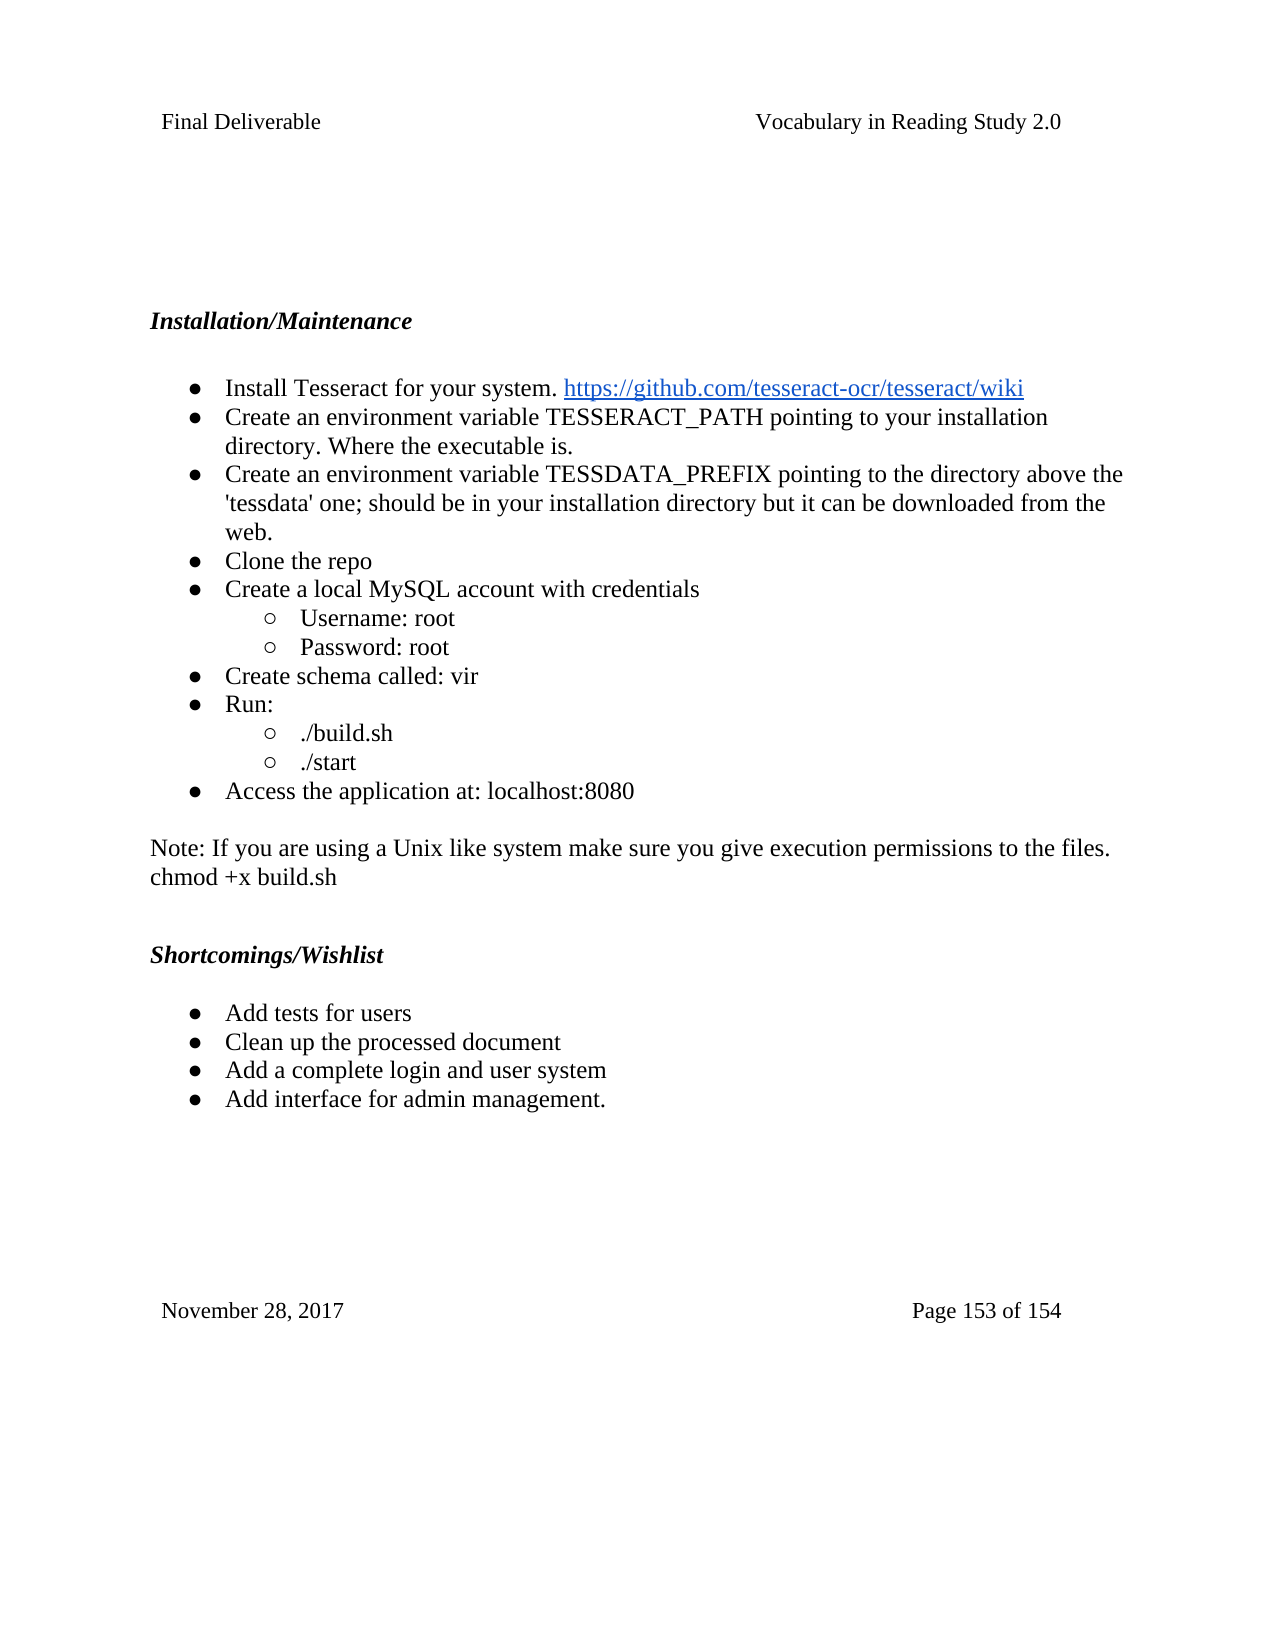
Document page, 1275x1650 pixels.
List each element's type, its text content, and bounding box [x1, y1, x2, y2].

list Install Tesseract for your system. https://github.com/tesseract-ocr/tesseract/wiki [187, 373, 1125, 402]
list Create schema called: vir [187, 661, 1125, 689]
subtitle Installation/Maintenance [150, 306, 1125, 335]
text Note: If you are using a Unix like system make sure you give execution permissions to the files. chmod +x build.sh [150, 833, 1125, 891]
list Access the application at: localhost:8080 [187, 776, 1125, 804]
list Clean up the processed document [187, 1027, 1125, 1055]
list Add interface for admin management. [187, 1084, 1125, 1113]
list Username: root [262, 603, 1125, 632]
list Add tests for users [187, 998, 1125, 1027]
list Run: [187, 689, 1125, 718]
list Create an environment variable TESSERACT_PATH pointing to your installation directory. Where the executable is. [187, 402, 1125, 459]
list Create an environment variable TESSDATA_PREFIX pointing to the directory above the 'tessdata' one; should be in your installation directory but it can be downloaded from the web. [187, 459, 1125, 546]
subtitle Shortcomings/Wishlist [150, 940, 1125, 969]
list ./start [262, 747, 1125, 776]
list Create a local MySQL account with credentials [187, 574, 1125, 603]
list Clone the repo [187, 546, 1125, 574]
list Add a complete login and user system [187, 1055, 1125, 1084]
list Password: root [262, 632, 1125, 661]
list ./build.sh [262, 718, 1125, 747]
